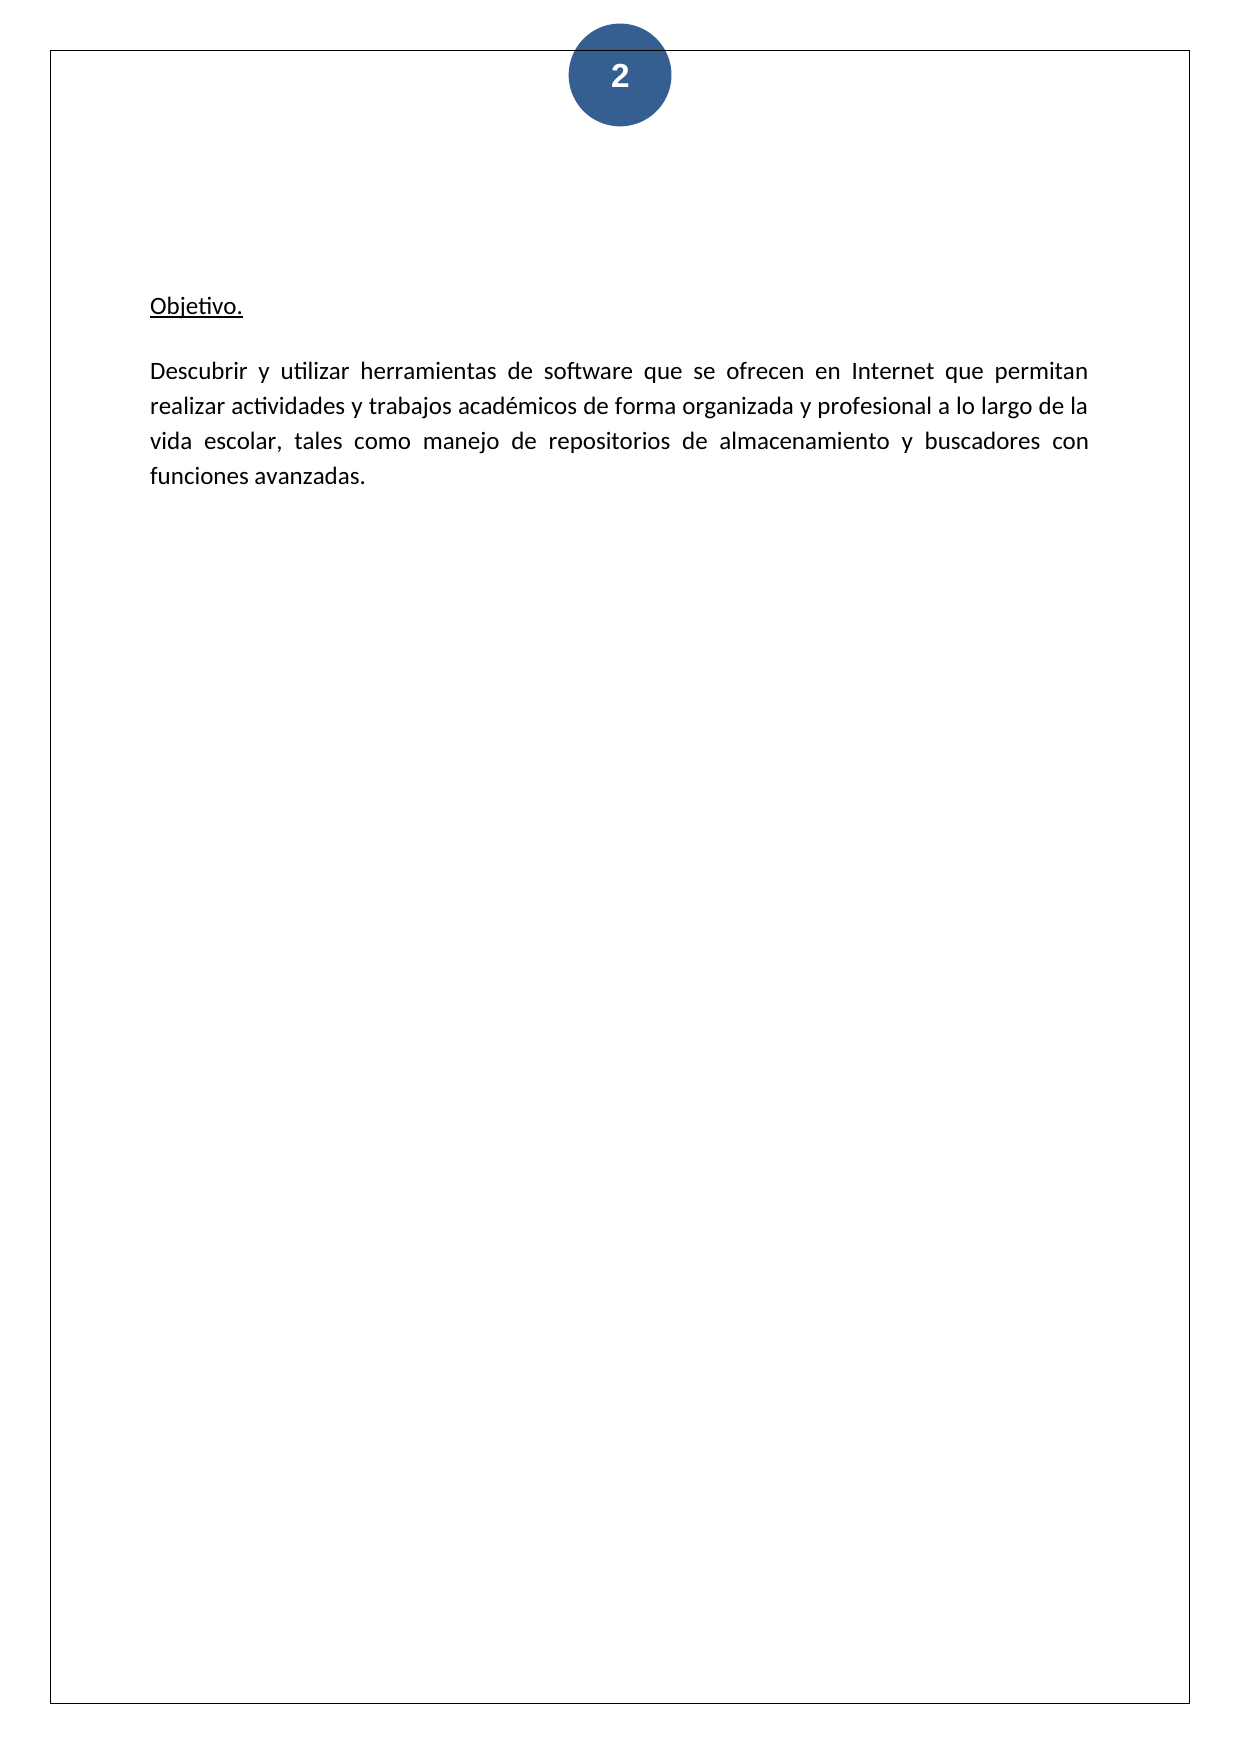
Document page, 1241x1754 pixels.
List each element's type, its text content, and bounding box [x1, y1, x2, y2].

text Descubrir y utilizar herramientas de software que se ofrecen en Internet que permitan realizar actividades y trabajos académicos de forma organizada y profesional a lo largo de la vida escolar, tales como manejo de repositorios de almacenamiento y buscadores con funciones avanzadas. [150, 355, 1090, 491]
text Objetivo. [150, 290, 1090, 321]
